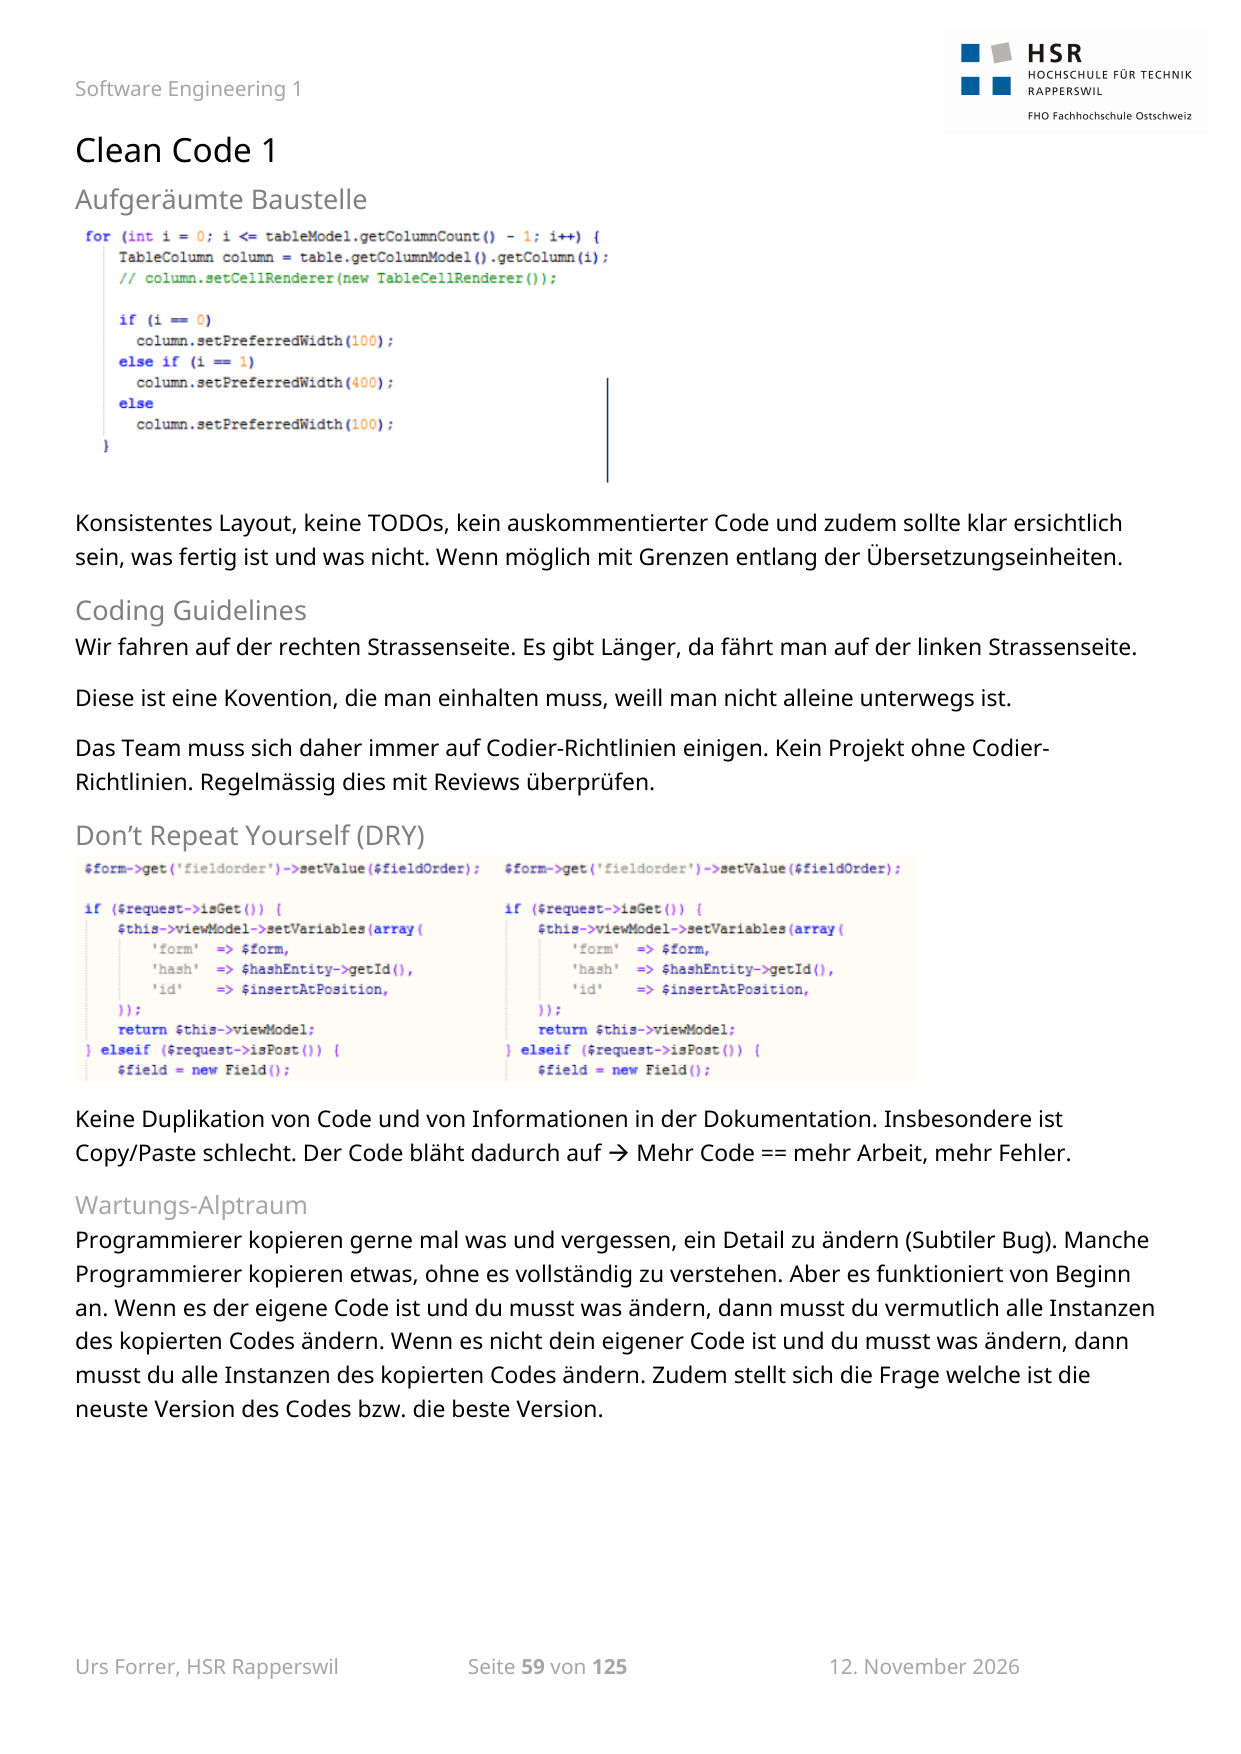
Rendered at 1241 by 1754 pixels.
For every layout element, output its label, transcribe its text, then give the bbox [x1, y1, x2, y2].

picture [75, 220, 609, 488]
subtitle Aufgeräumte Baustelle [75, 180, 1165, 217]
text Programmierer kopieren gerne mal was und vergessen, ein Detail zu ändern (Subtiler Bug). Manche Programmierer kopieren etwas, ohne es vollständig zu verstehen. Aber es funktioniert von Beginn an. Wenn es der eigene Code ist und du musst was ändern, dann musst du vermutlich alle Instanzen des kopierten Codes ändern. Wenn es nicht dein eigener Code ist und du musst was ändern, dann musst du alle Instanzen des kopierten Codes ändern. Zudem stellt sich die Frage welche ist die neuste Version des Codes bzw. die beste Version. [75, 1224, 1165, 1424]
subtitle Coding Guidelines [75, 591, 1165, 628]
picture [943, 29, 1210, 134]
text Das Team muss sich daher immer auf Codier-Richtlinien einigen. Kein Projekt ohne Codier-Richtlinien. Regelmässig dies mit Reviews überprüfen. [75, 732, 1165, 797]
text Konsistentes Layout, keine TODOs, kein auskommentierter Code und zudem sollte klar ersichtlich sein, was fertig ist und was nicht. Wenn möglich mit Grenzen entlang der Übersetzungseinheiten. [75, 507, 1165, 572]
text Diese ist eine Kovention, die man einhalten muss, weill man nicht alleine unterwegs ist. [75, 681, 1165, 713]
subtitle Don’t Repeat Yourself (DRY) [75, 816, 1165, 853]
subtitle Clean Code 1 [75, 127, 1165, 173]
subtitle Wartungs-Alptraum [75, 1187, 1165, 1221]
picture [75, 855, 917, 1084]
text Keine Duplikation von Code und von Informationen in der Dokumentation. Insbesondere ist Copy/Paste schlecht. Der Code bläht dadurch auf Mehr Code == mehr Arbeit, mehr Fehler. [75, 1103, 1165, 1168]
text Wir fahren auf der rechten Strassenseite. Es gibt Länger, da fährt man auf der linken Strassenseite. [75, 631, 1165, 662]
